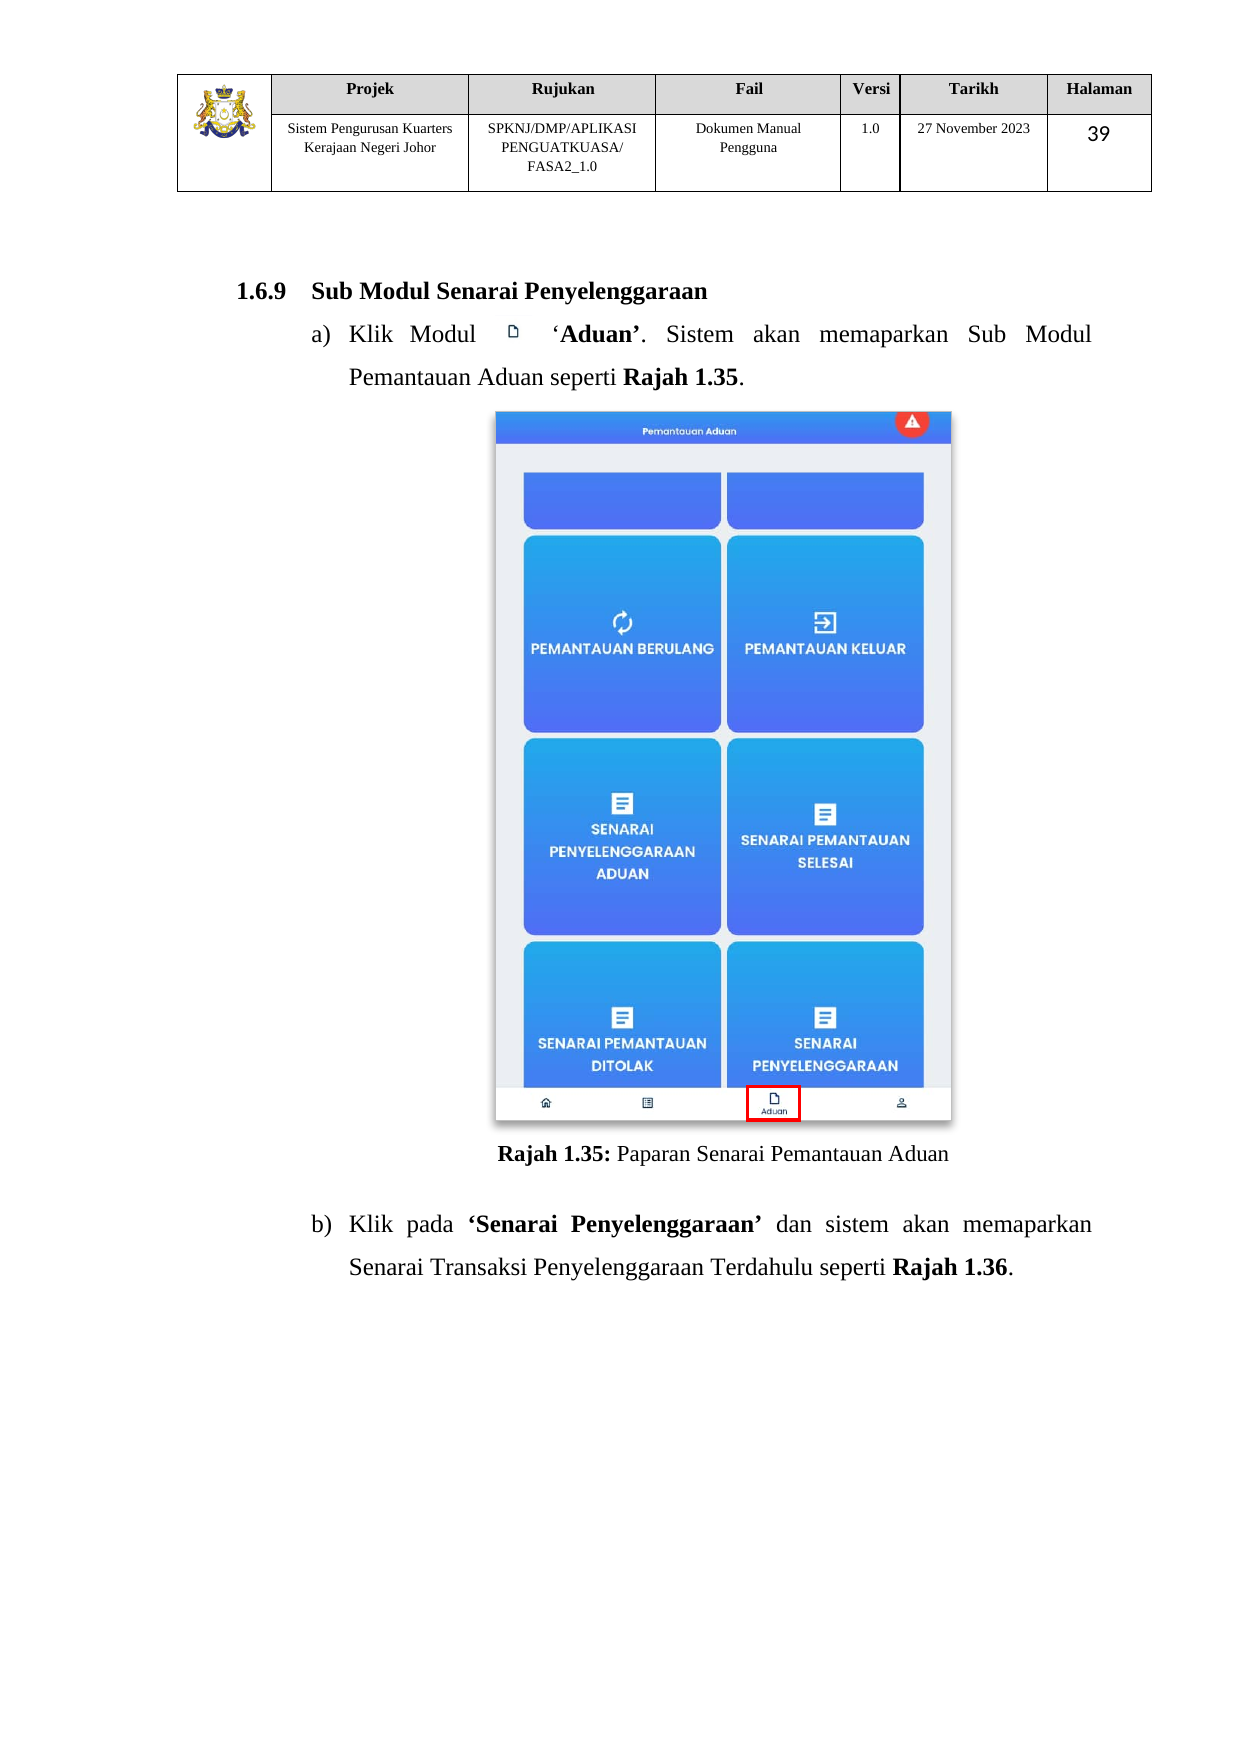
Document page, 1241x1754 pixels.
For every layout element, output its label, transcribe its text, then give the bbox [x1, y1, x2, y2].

list Klik Modul ‘Aduan’. Sistem akan memaparkan Sub Modul Pemantauan Aduan seperti Rajah 1.35. [311, 319, 1092, 391]
picture [193, 79, 256, 146]
picture [495, 315, 533, 351]
picture [749, 1088, 798, 1118]
table_cell Rajah 1.35: Paparan Senarai Pemantauan Aduan [354, 1140, 1092, 1166]
list Klik pada ‘Senarai Penyelenggaraan’ dan sistem akan memaparkan Senarai Transaksi Penyelenggaraan Terdahulu seperti Rajah 1.36. [311, 1209, 1092, 1281]
picture [496, 412, 951, 1120]
subtitle Sub Modul Senarai Penyelenggaraan [236, 276, 1092, 305]
table_header [354, 405, 1092, 1140]
